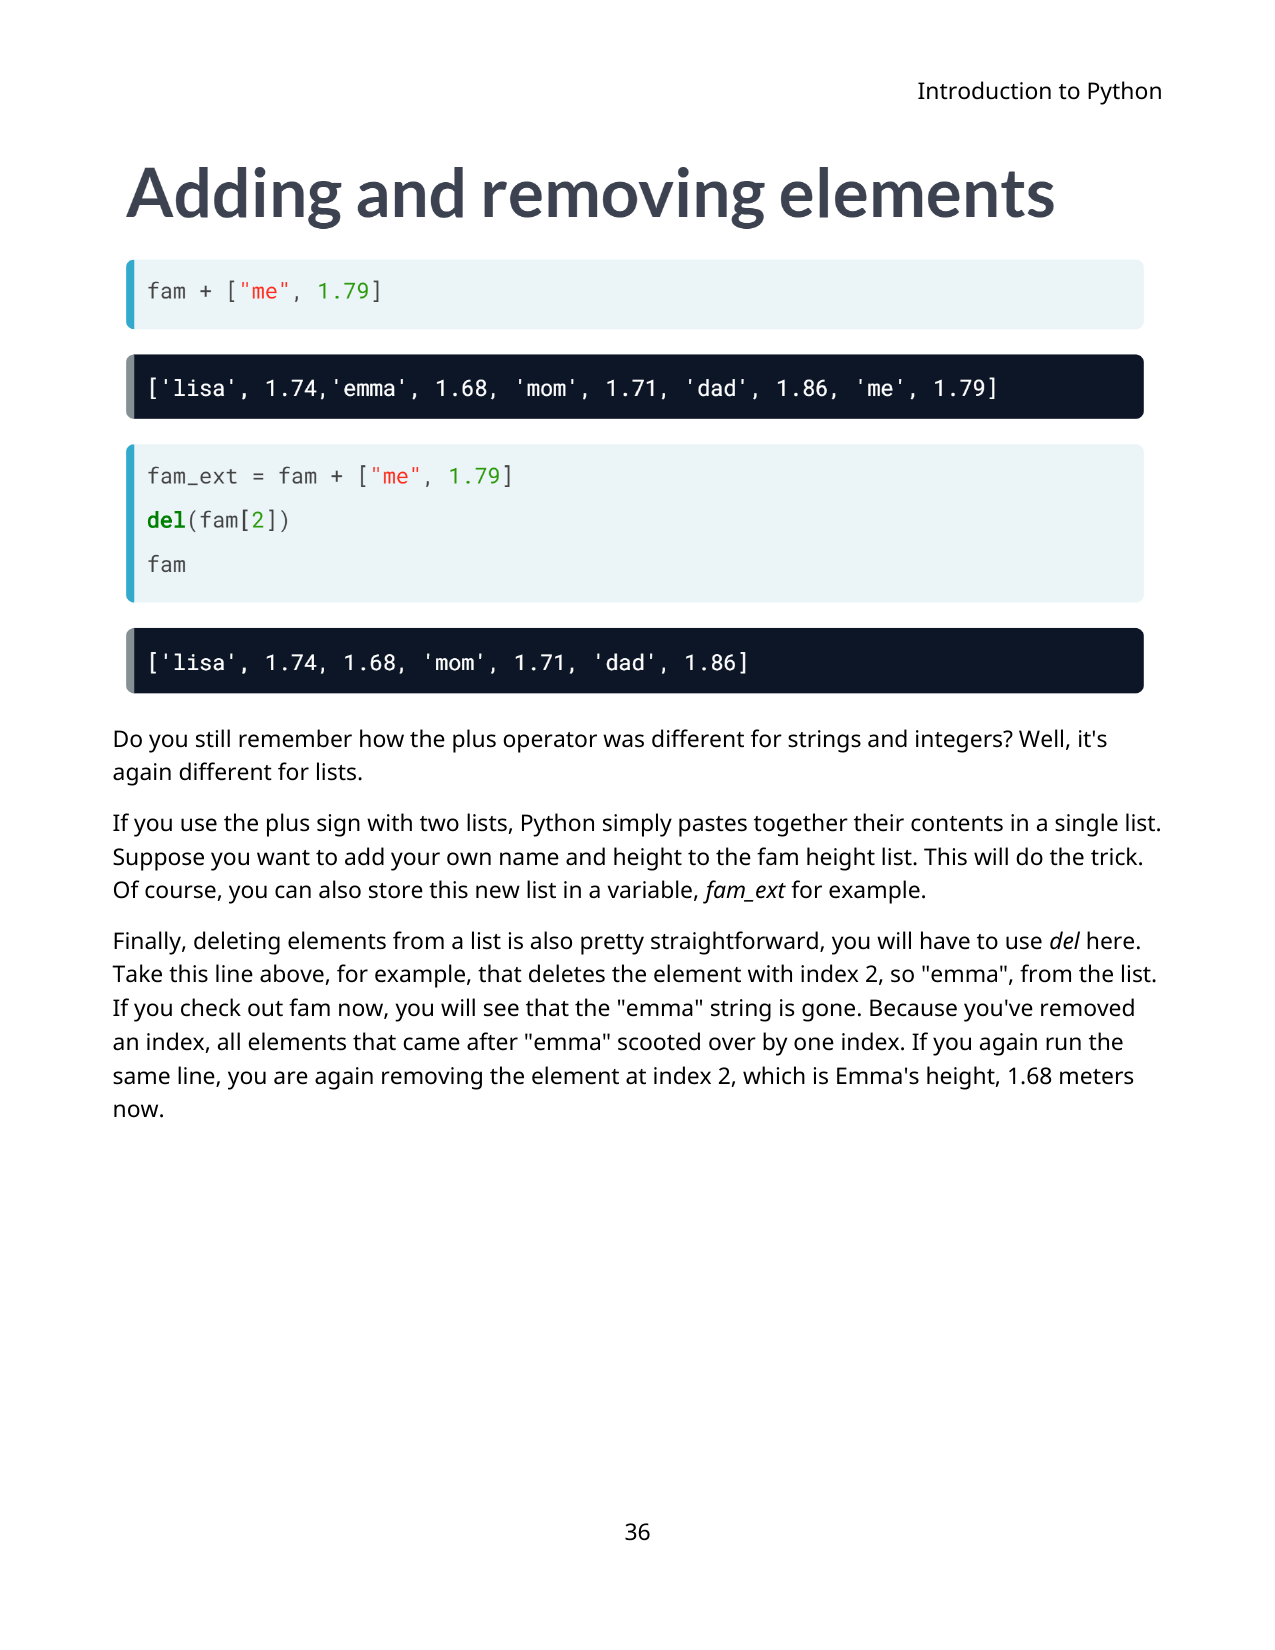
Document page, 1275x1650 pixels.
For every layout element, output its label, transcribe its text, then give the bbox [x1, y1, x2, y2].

text If you use the plus sign with two lists, Python simply pastes together their contents in a single list. Suppose you want to add your own name and height to the fam height list. This will do the trick. Of course, you can also store this new list in a variable, fam_ext for example. [112, 807, 1162, 906]
picture [112, 150, 1162, 704]
text Do you still remember how the plus operator was different for strings and integers? Well, it's again different for lists. [112, 723, 1162, 788]
text Finally, deleting elements from a list is also pretty straightforward, you will have to use del here. Take this line above, for example, that deletes the element with index 2, so "emma", from the list. If you check out fam now, you will see that the "emma" string is gone. Because you've removed an index, all elements that came after "emma" scooted over by one index. If you again run the same line, you are again removing the element at index 2, which is Emma's height, 1.68 meters now. [112, 925, 1162, 1125]
